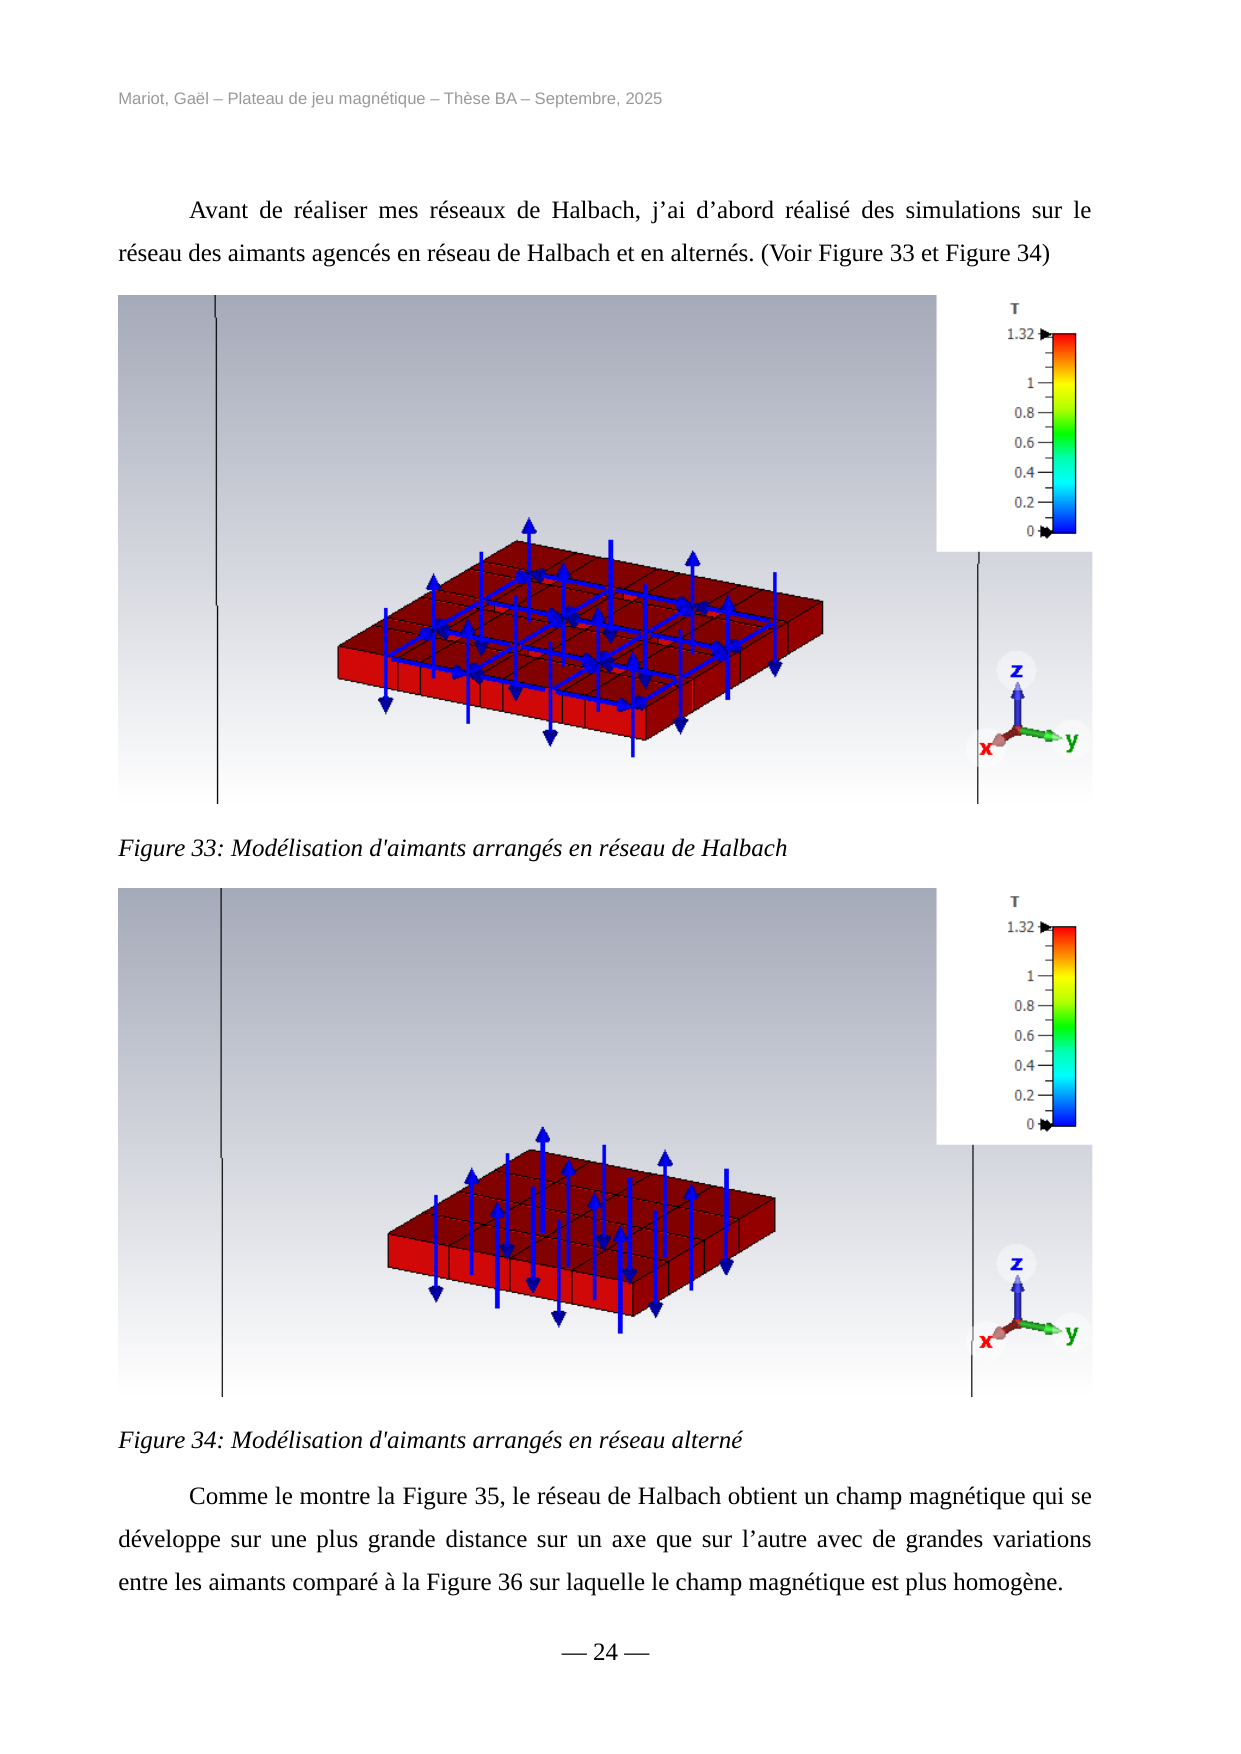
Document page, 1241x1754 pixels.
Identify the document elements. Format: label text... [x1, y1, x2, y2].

text Comme le montre la Figure 35, le réseau de Halbach obtient un champ magnétique qui se développe sur une plus grande distance sur un axe que sur l’autre avec de grandes variations entre les aimants comparé à la Figure 36 sur laquelle le champ magnétique est plus homogène. [118, 1481, 1093, 1596]
text Avant de réaliser mes réseaux de Halbach, j’ai d’abord réalisé des simulations sur le réseau des aimants agencés en réseau de Halbach et en alternés. (Voir Figure 33 et Figure 34) [118, 195, 1093, 267]
picture [118, 295, 1093, 804]
picture [118, 888, 1093, 1397]
text Figure 34: Modélisation d'aimants arrangés en réseau alterné [118, 1425, 1093, 1454]
text Figure 33: Modélisation d'aimants arrangés en réseau de Halbach [118, 833, 1093, 861]
